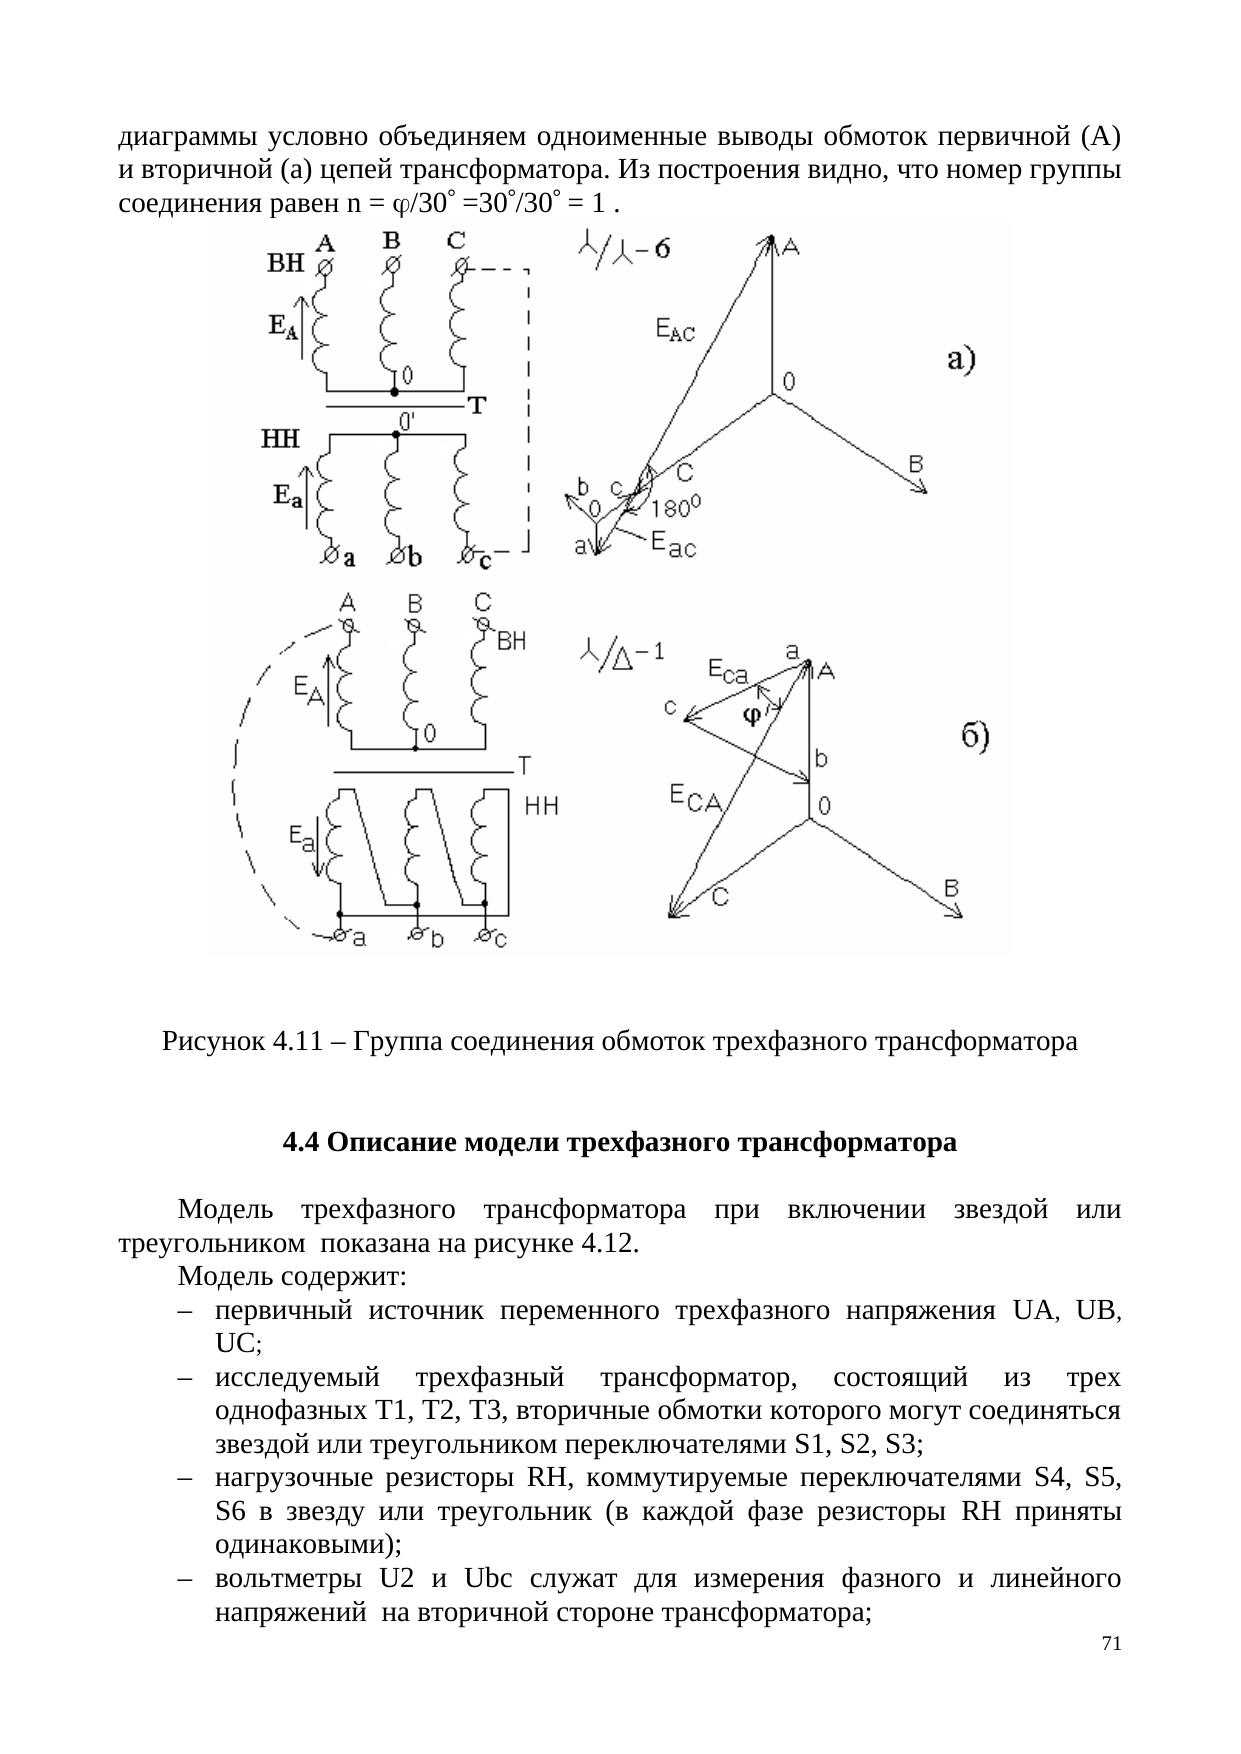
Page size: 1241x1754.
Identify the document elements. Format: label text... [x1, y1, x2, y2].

text Модель содержит: [118, 1258, 1122, 1292]
text 4.4 Описание модели трехфазного трансформатора [118, 1124, 1122, 1158]
list вольтметры U2 и Ubc служат для измерения фазного и линейного напряжений на вторичной стороне трансформатора; [177, 1560, 1122, 1627]
text Рисунок 4.11 – Группа соединения обмоток трехфазного трансформатора [118, 1023, 1122, 1057]
list исследуемый трехфазный трансформатор, состоящий из трех однофазных Т1, Т2, Т3, вторичные обмотки которого могут соединяться звездой или треугольником переключателями S1, S2, S3; [177, 1359, 1122, 1459]
text Модель трехфазного трансформатора при включении звездой или треугольником показана на рисунке 4.12. [118, 1191, 1122, 1258]
list первичный источник переменного трехфазного напряжения UA, UB, UC; [177, 1292, 1122, 1359]
list нагрузочные резисторы RH, коммутируемые переключателями S4, S5, S6 в звезду или треугольник (в каждой фазе резисторы RH приняты одинаковыми); [177, 1459, 1122, 1560]
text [118, 118, 1122, 219]
picture [206, 218, 1043, 957]
